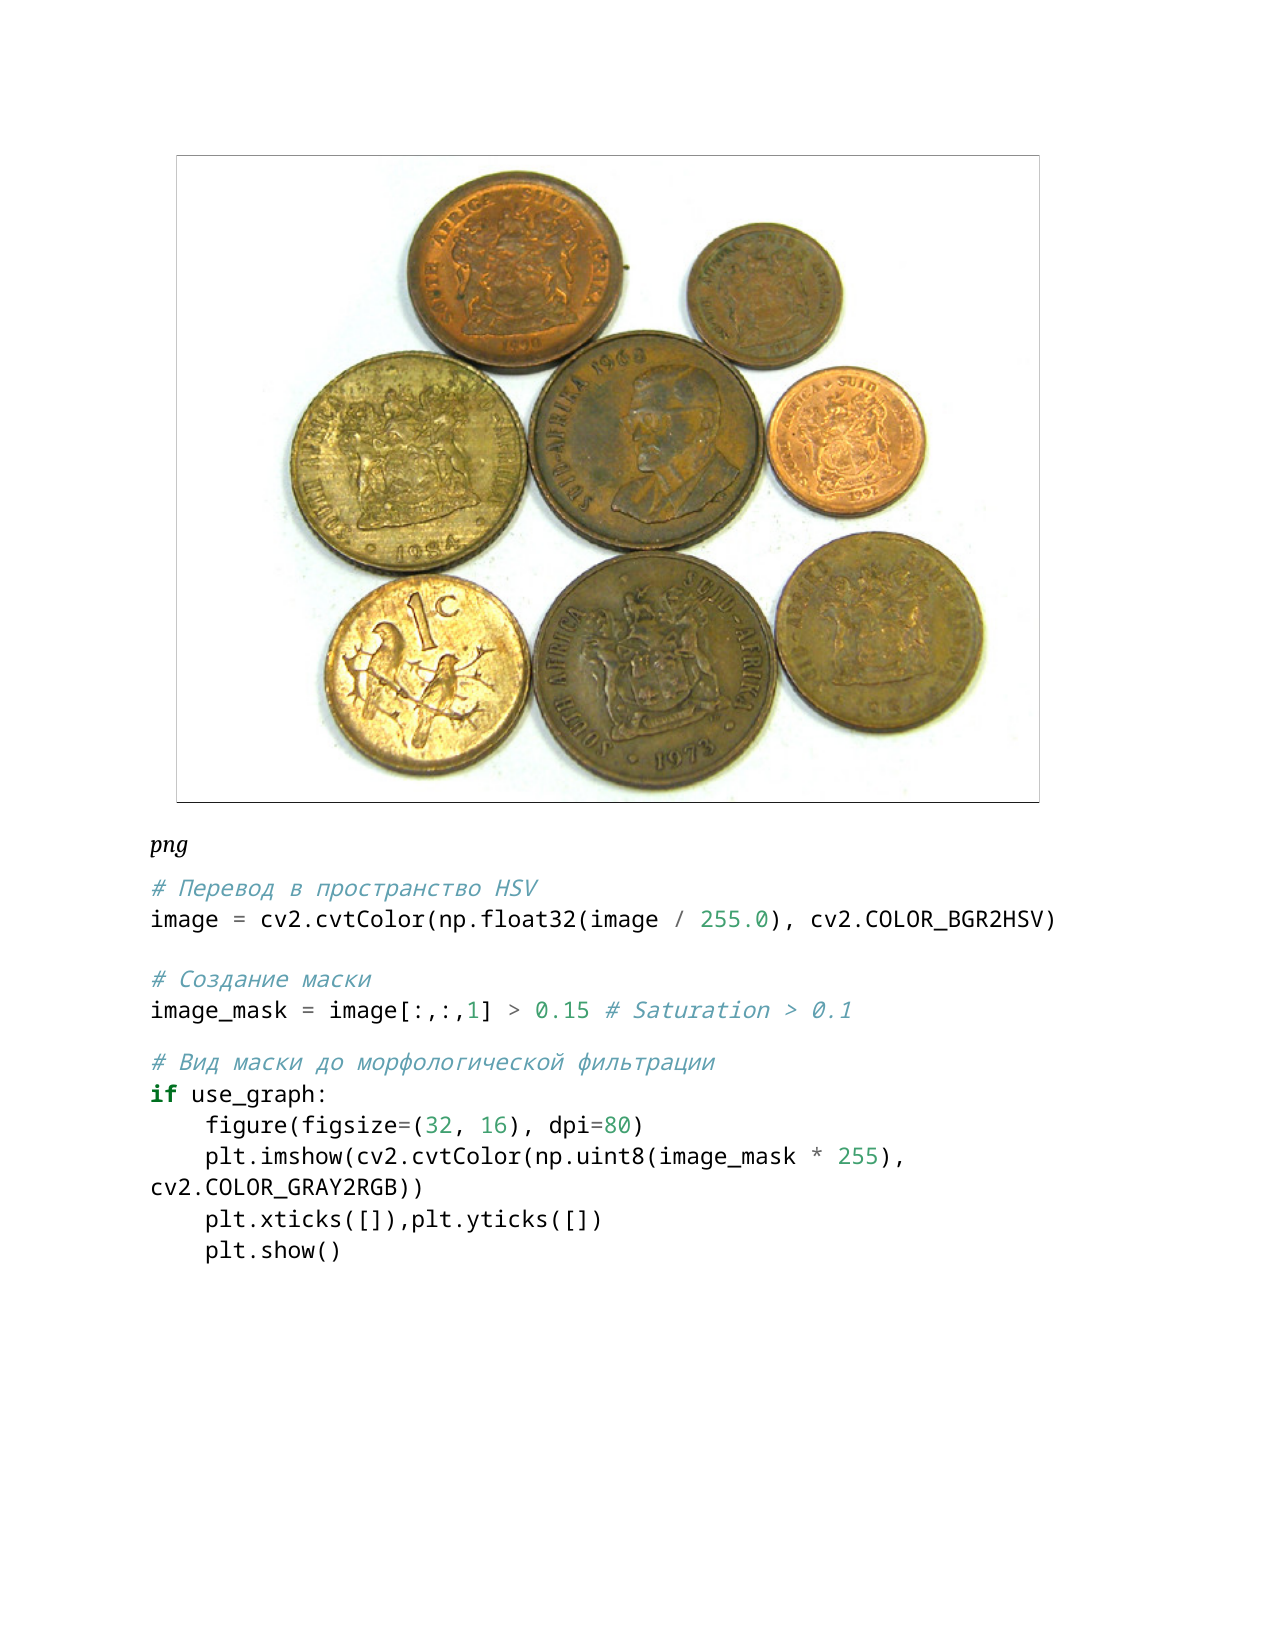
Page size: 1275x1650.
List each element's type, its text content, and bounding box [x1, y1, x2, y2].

text # Перевод в пространство HSV image = cv2.cvtColor(np.float32(image / 255.0), cv2.COLOR_BGR2HSV) # Создание маски image_mask = image[:,:,1] > 0.15 # Saturation > 0.1 [150, 872, 1125, 1025]
picture [168, 150, 1044, 810]
text png [150, 830, 1125, 859]
text # Вид маски до морфологической фильтрации if use_graph: figure(figsize=(32, 16), dpi=80) plt.imshow(cv2.cvtColor(np.uint8(image_mask * 255), cv2.COLOR_GRAY2RGB)) plt.xticks([]),plt.yticks([]) plt.show() [150, 1046, 1125, 1265]
